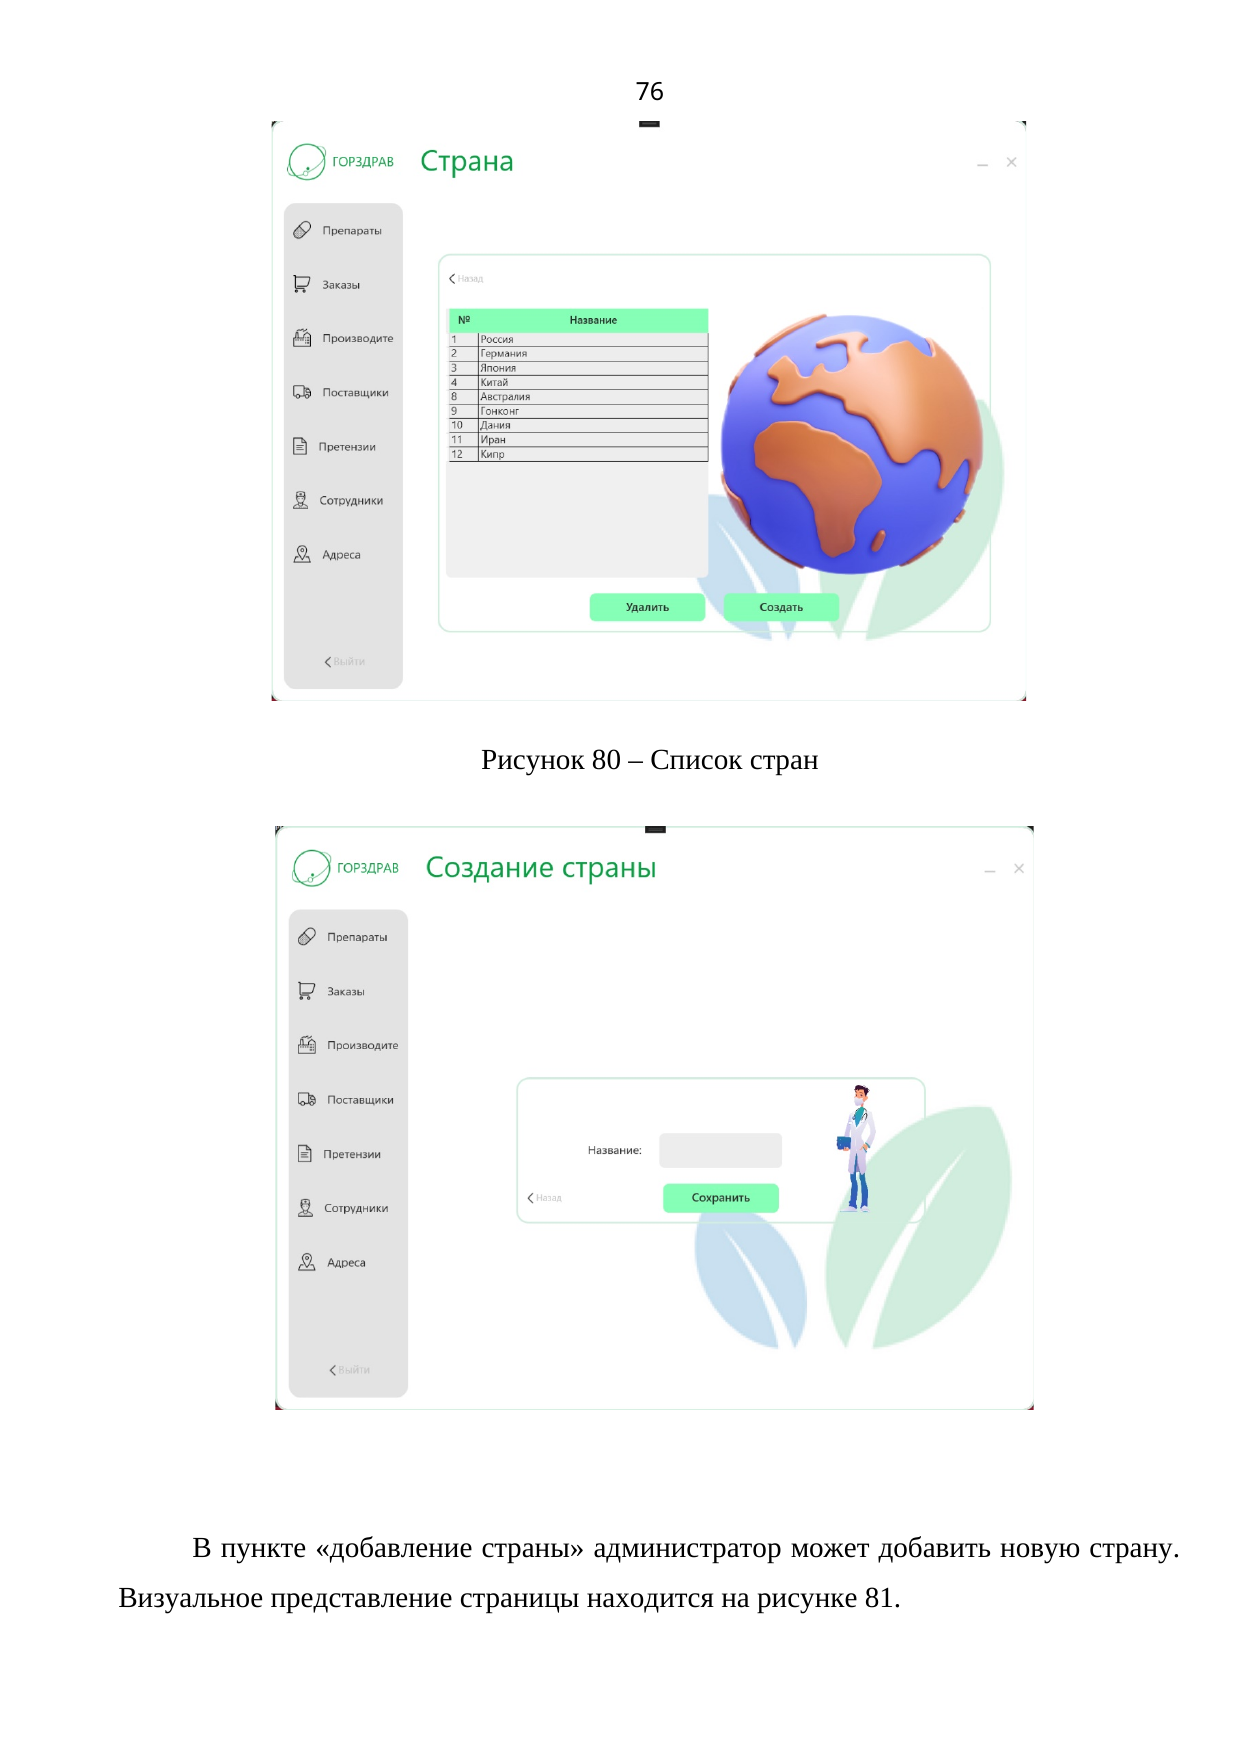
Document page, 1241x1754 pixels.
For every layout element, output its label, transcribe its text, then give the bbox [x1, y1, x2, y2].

picture [271, 121, 1027, 701]
picture [275, 826, 1034, 1410]
